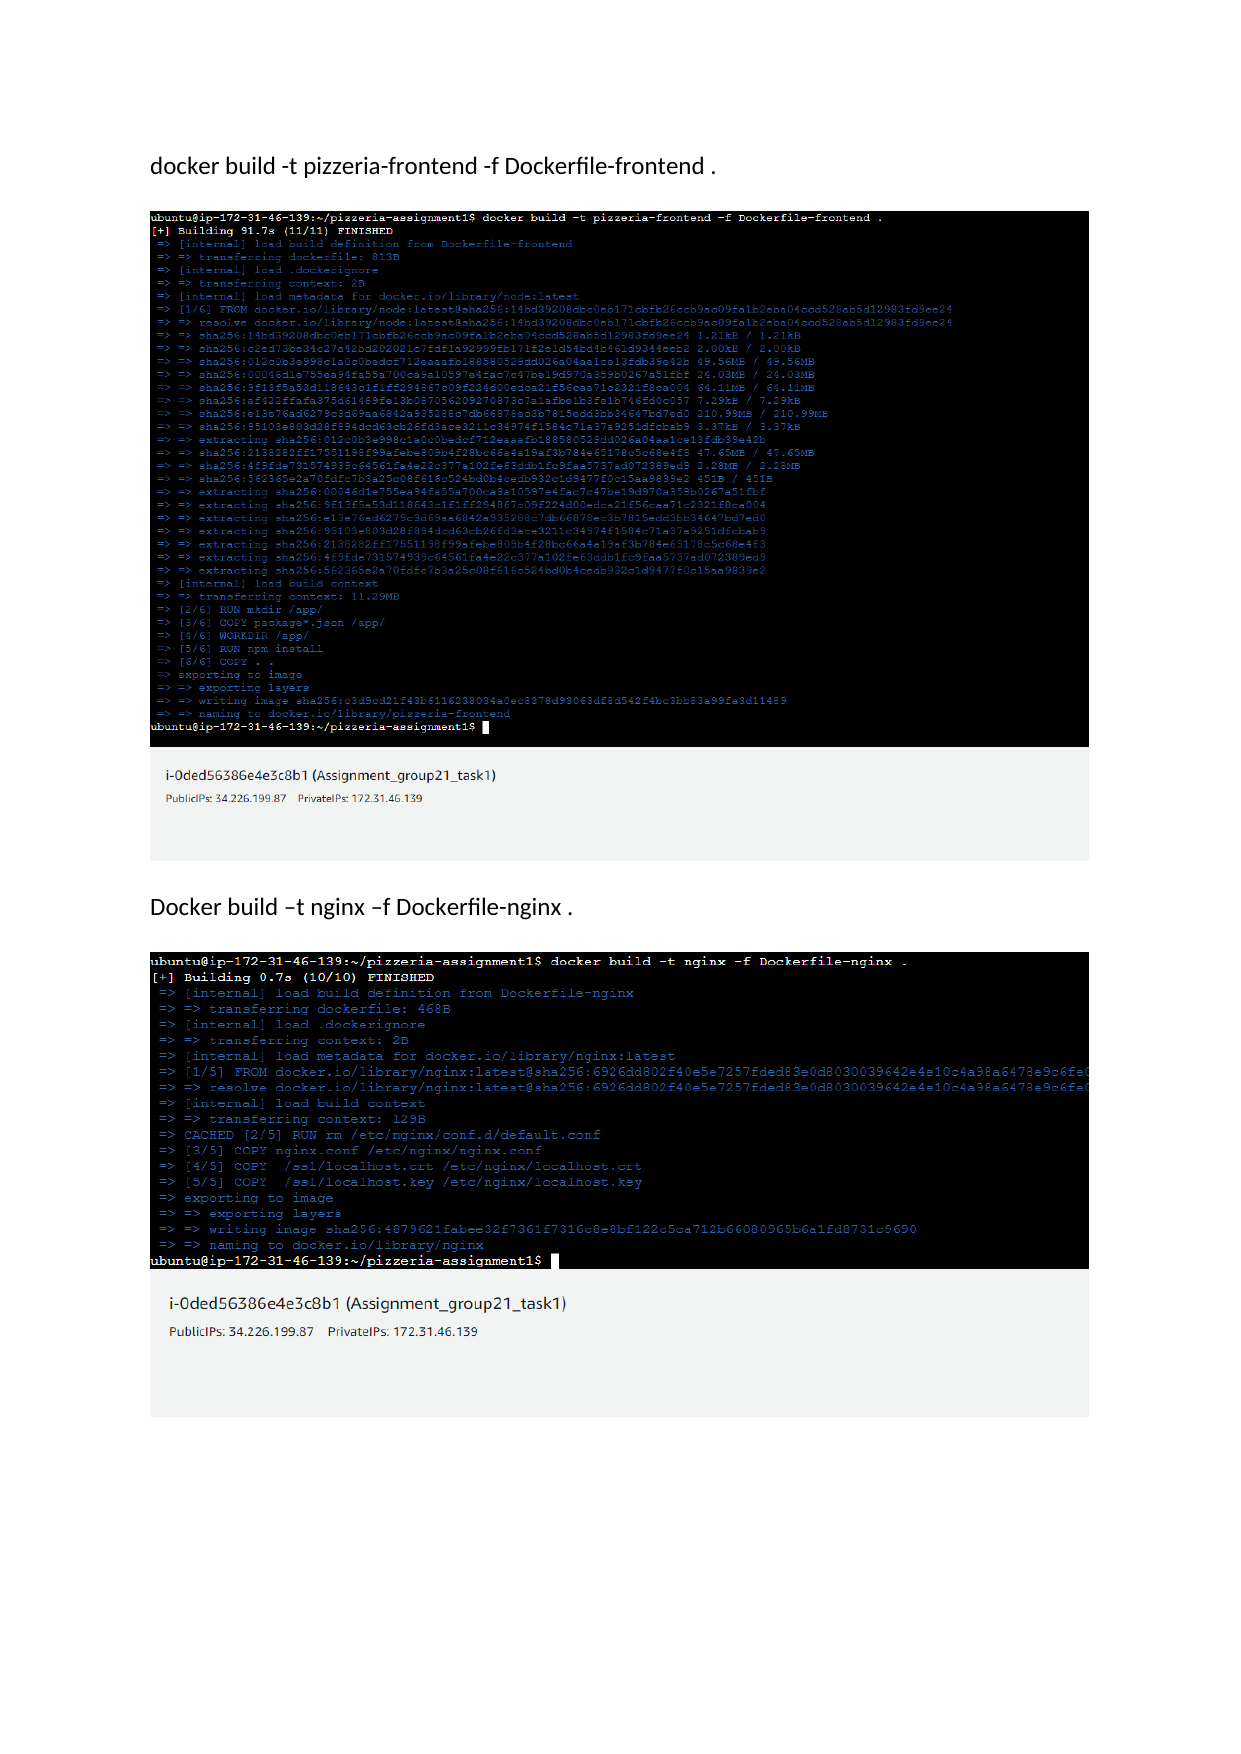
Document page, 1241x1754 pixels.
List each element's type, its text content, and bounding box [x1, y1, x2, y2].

text docker build -t pizzeria-frontend -f Dockerfile-frontend . [150, 150, 1090, 181]
picture [150, 952, 1089, 1417]
picture [150, 211, 1089, 861]
text Docker build –t nginx –f Dockerfile-nginx . [150, 892, 1090, 922]
